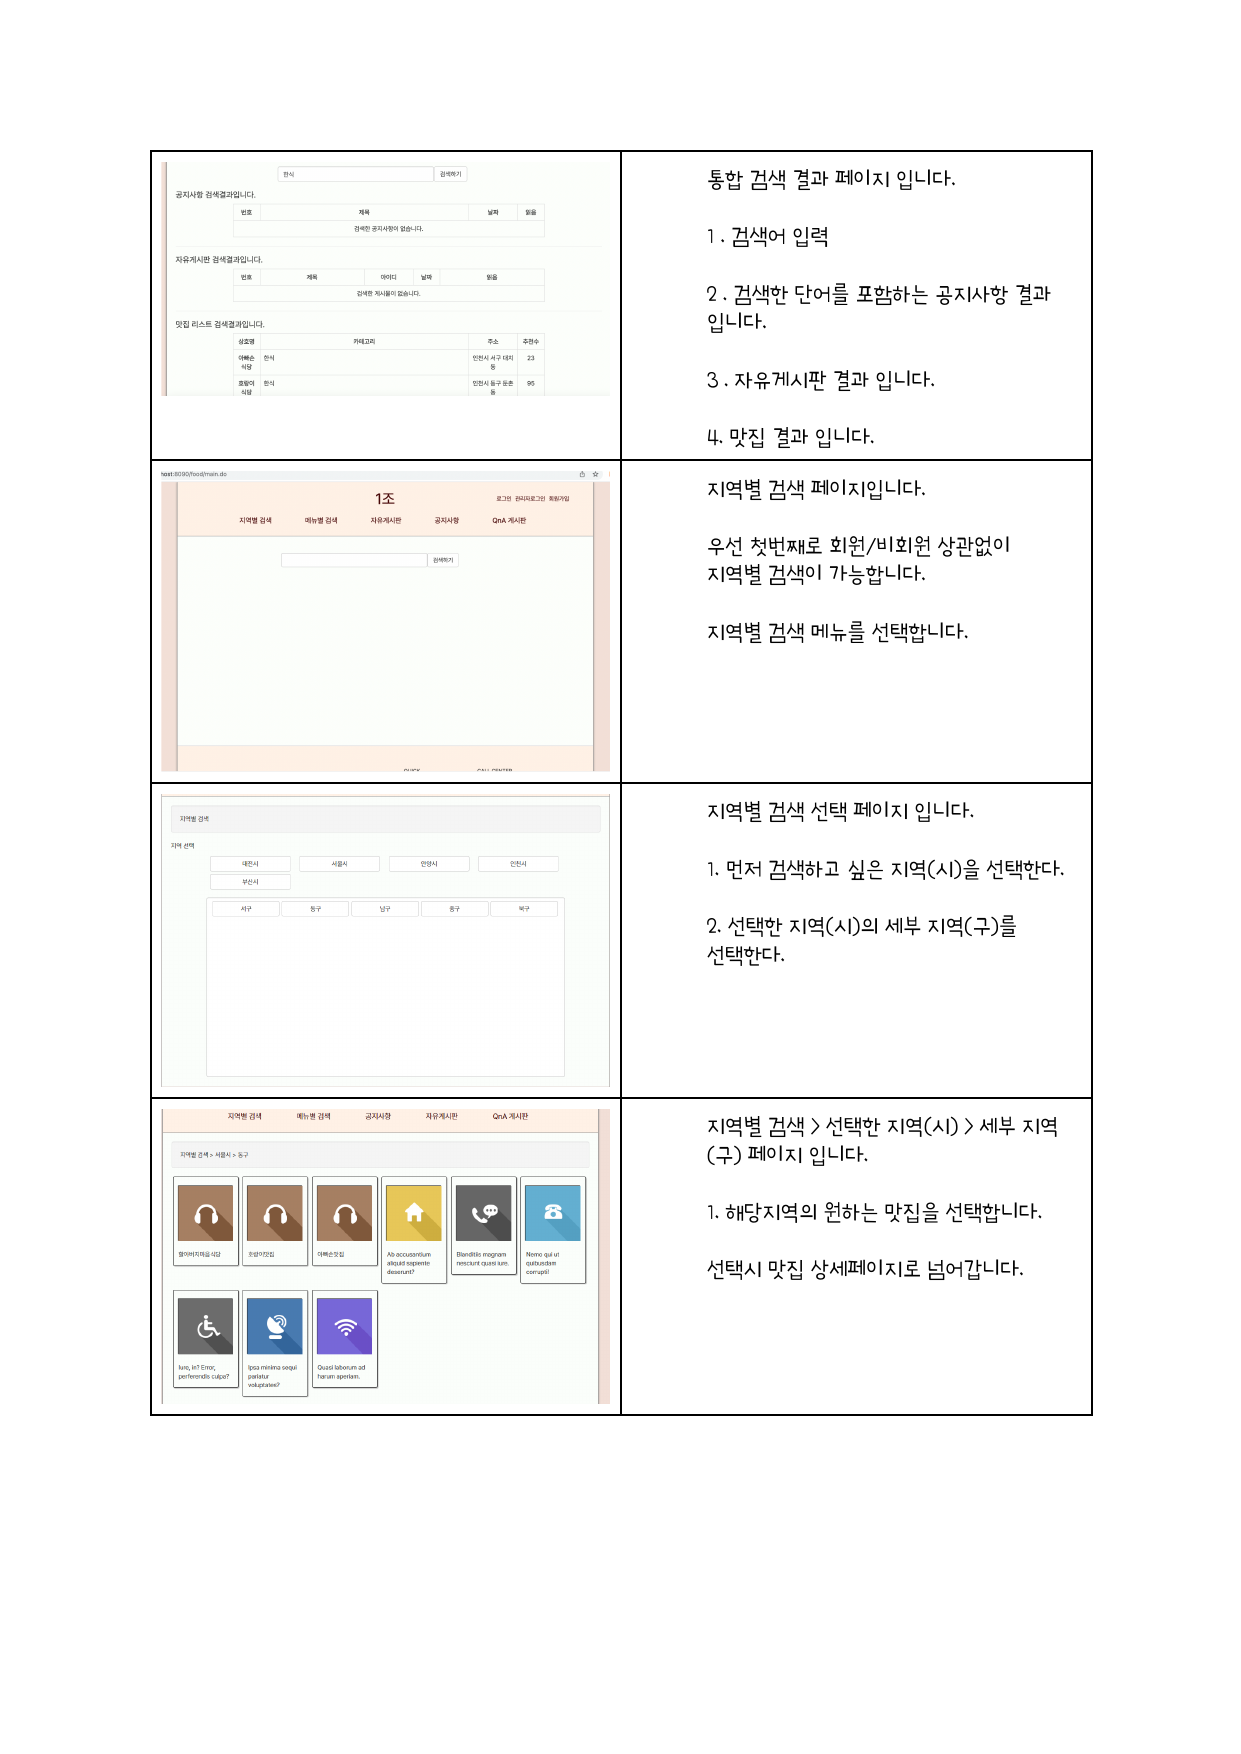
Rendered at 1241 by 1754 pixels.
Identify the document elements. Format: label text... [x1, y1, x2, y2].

table_cell 지역별 검색 > 선택한 지역(시) > 세부 지역(구) 페이지 입니다. 1. 해당지역의 원하는 맛집을 선택합니다. 선택시 맛집 상세페이지로 넘어갑니다. [622, 1099, 1091, 1413]
picture [161, 471, 610, 772]
table_cell 지역별 검색 선택 페이지 입니다. 1. 먼저 검색하고 싶은 지역(시)을 선택한다. 2. 선택한 지역(시)의 세부 지역(구)를 선택한다. [622, 784, 1091, 1097]
table_cell [152, 1099, 620, 1413]
picture [161, 162, 610, 396]
table_cell 통합 검색 결과 페이지 입니다. 1 . 검색어 입력 2 . 검색한 단어를 포함하는 공지사항 결과 입니다. 3 . 자유게시판 결과 입니다. 4. 맛집 결과 입니다. [622, 152, 1091, 459]
table_cell 지역별 검색 페이지입니다. 우선 첫번째로 회원/비회원 상관없이 지역별 검색이 가능합니다. 지역별 검색 메뉴를 선택합니다. [622, 461, 1091, 782]
table_cell [152, 152, 620, 459]
table_cell [152, 461, 620, 782]
picture [161, 794, 610, 1087]
picture [161, 1109, 610, 1404]
table_cell [152, 784, 620, 1097]
